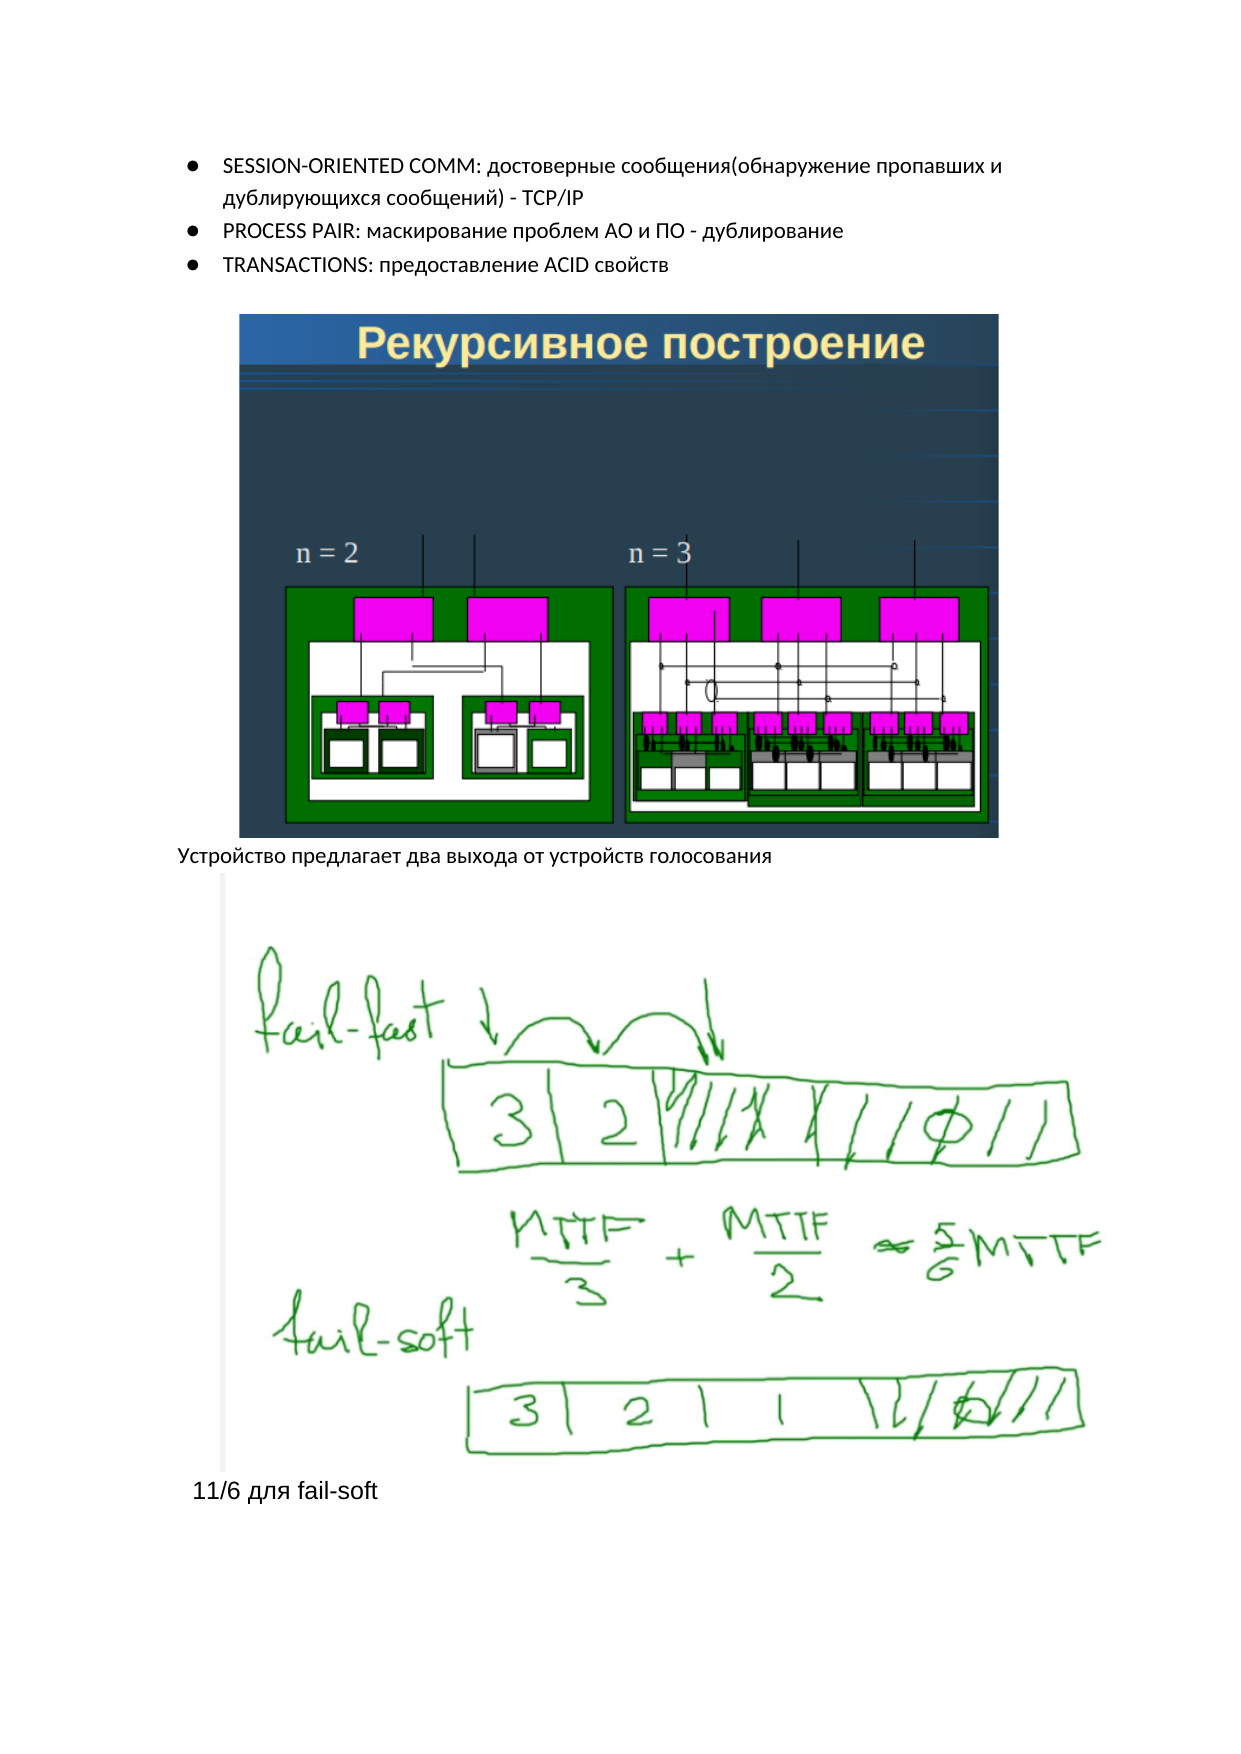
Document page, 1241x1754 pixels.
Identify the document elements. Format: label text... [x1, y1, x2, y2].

text Устройство предлагает два выхода от устройств голосования [177, 841, 1090, 869]
text 11/6 для fail-soft [192, 1472, 1090, 1504]
list TRANSACTIONS: предоставление ACID свойств [185, 249, 1090, 278]
picture [239, 314, 999, 838]
picture [192, 873, 1135, 1472]
list PROCESS PAIR: маскирование проблем АО и ПО - дублирование [185, 216, 1090, 245]
list SESSION-ORIENTED COMM: достоверные сообщения(обнаружение пропавших и дублирующихся сообщений) - TCP/IP [185, 150, 1090, 211]
